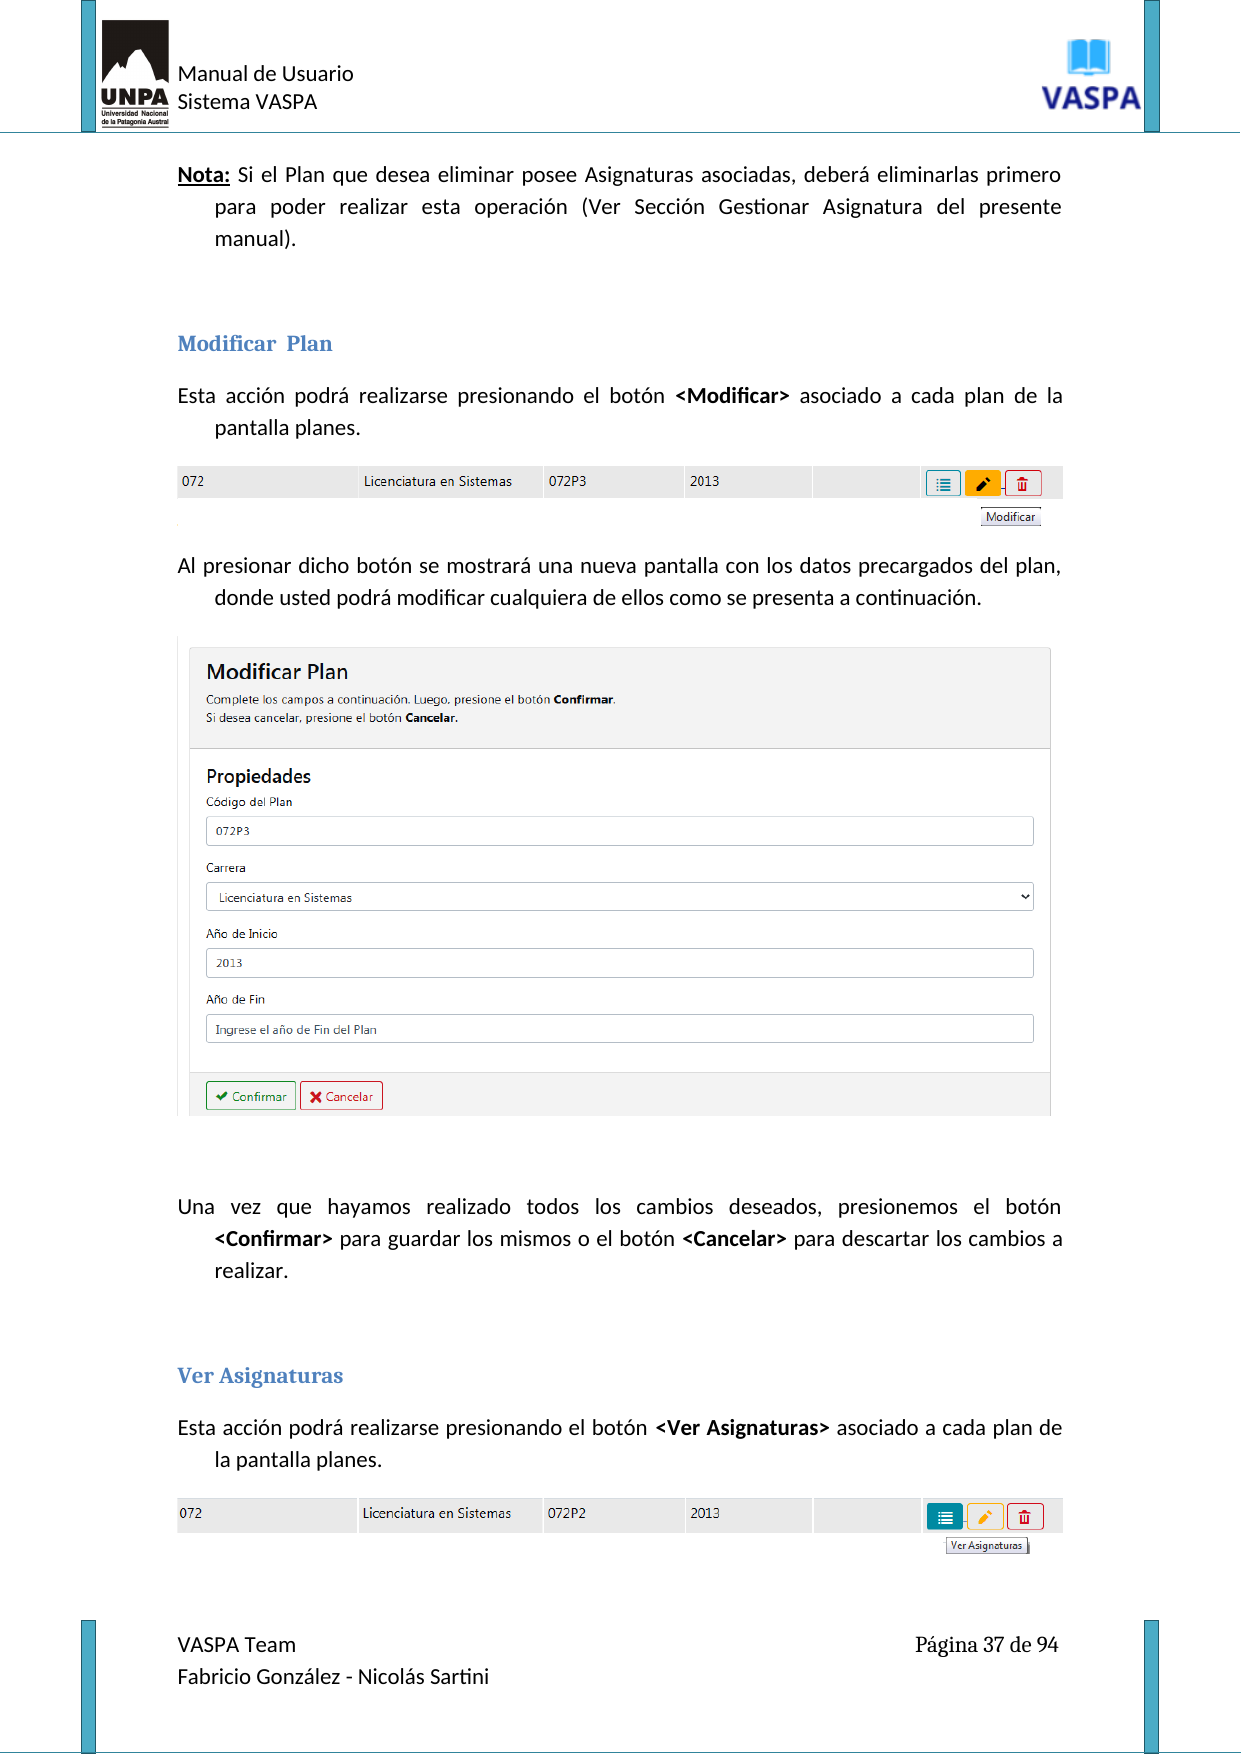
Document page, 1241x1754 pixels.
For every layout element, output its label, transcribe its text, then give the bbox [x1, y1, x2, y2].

text Ver Asignaturas [177, 1362, 1063, 1389]
text Esta acción podrá realizarse presionando el botón <Modificar> asociado a cada plan de la pantalla planes. [177, 381, 1063, 442]
text Una vez que hayamos realizado todos los cambios deseados, presionemos el botón <Confirmar> para guardar los mismos o el botón <Cancelar> para descartar los cambios a realizar. [177, 1192, 1063, 1284]
picture [177, 1498, 1063, 1554]
picture [100, 18, 170, 129]
picture [177, 636, 1063, 1116]
picture [177, 466, 1063, 526]
picture [1036, 19, 1146, 129]
text Modificar Plan [177, 330, 1063, 357]
text Nota: Si el Plan que desea eliminar posee Asignaturas asociadas, deberá eliminarlas primero para poder realizar esta operación (Ver Sección Gestionar Asignatura del presente manual). [177, 160, 1063, 252]
text Esta acción podrá realizarse presionando el botón <Ver Asignaturas> asociado a cada plan de la pantalla planes. [177, 1413, 1063, 1474]
text Al presionar dicho botón se mostrará una nueva pantalla con los datos precargados del plan, donde usted podrá modificar cualquiera de ellos como se presenta a continuación. [177, 551, 1063, 611]
